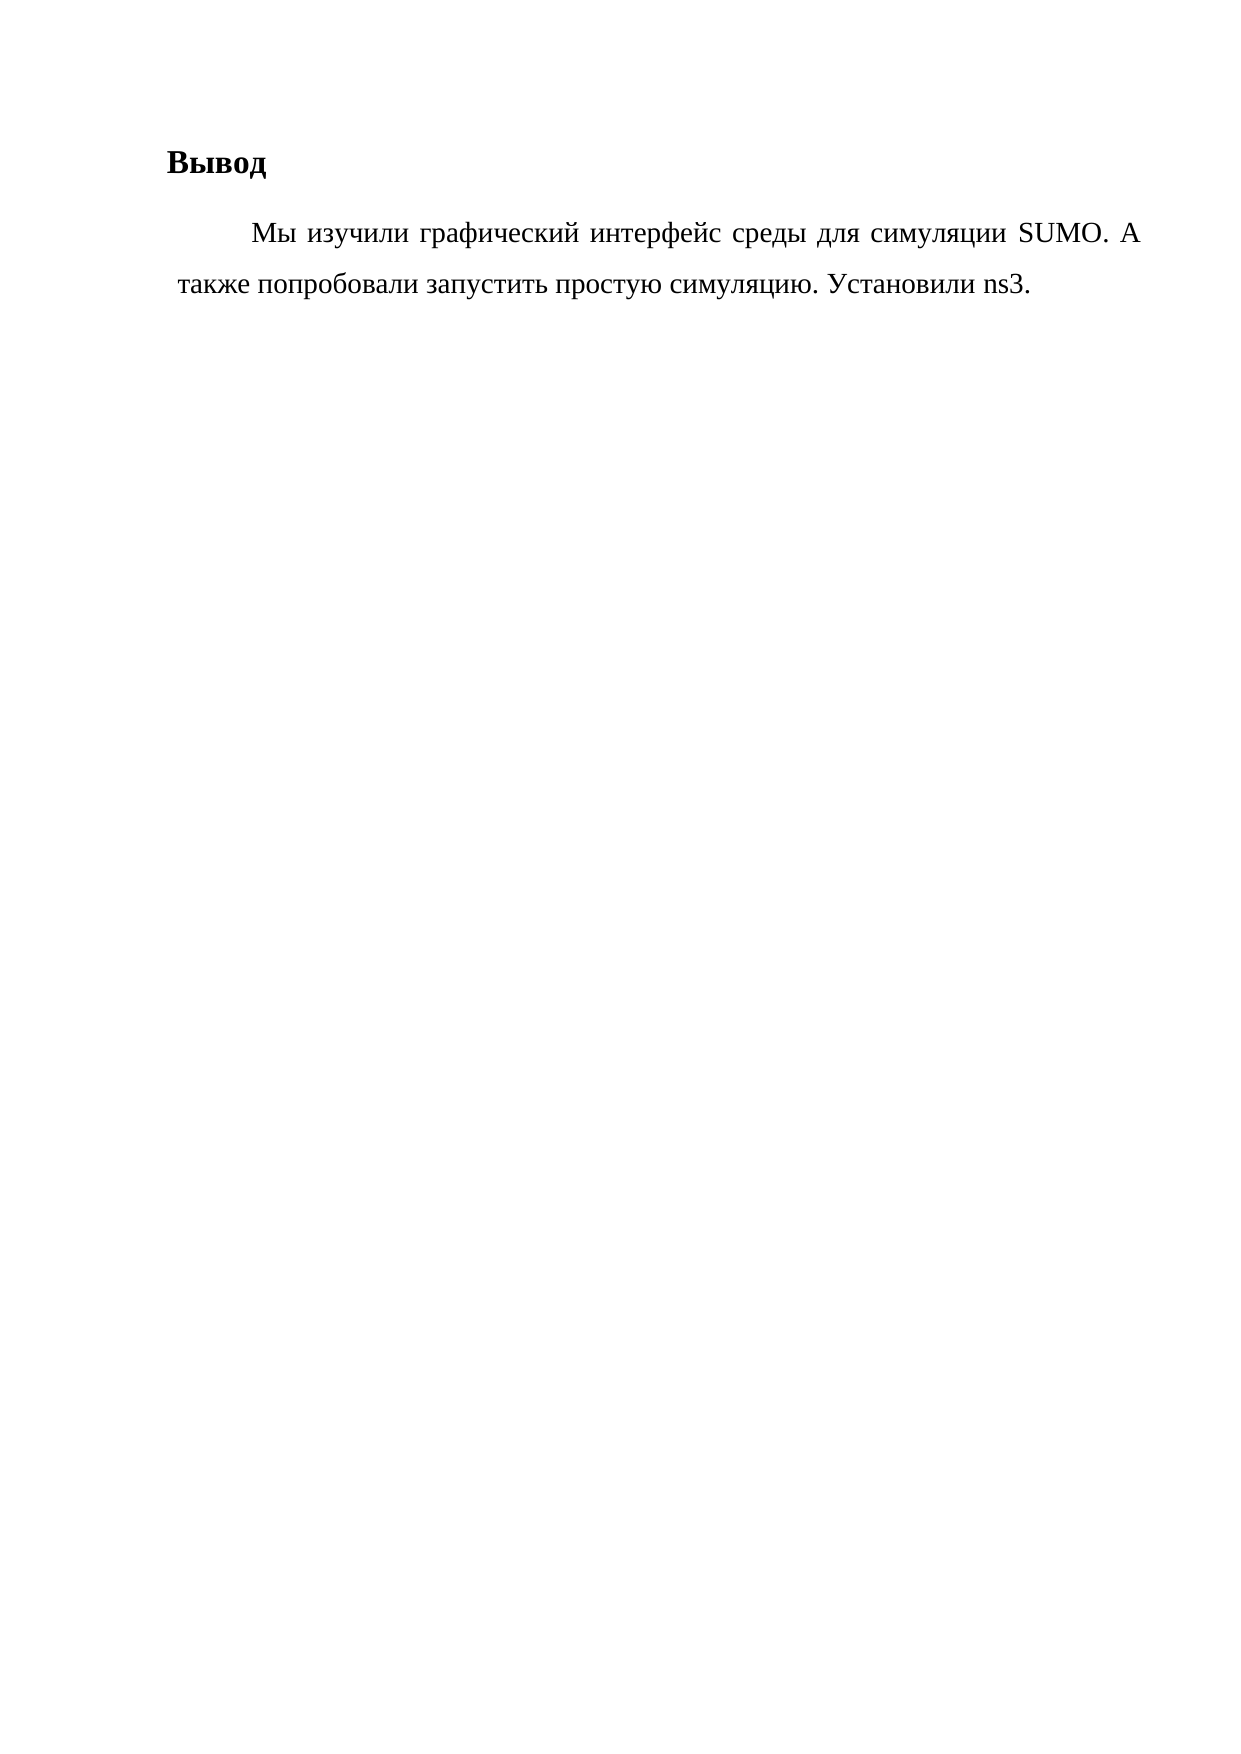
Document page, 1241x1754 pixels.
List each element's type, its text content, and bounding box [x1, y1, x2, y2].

text Мы изучили графический интерфейс среды для симуляции SUMO. А также попробовали запустить простую симуляцию. Установили ns3. [177, 216, 1141, 299]
subtitle Вывод [167, 143, 1141, 181]
